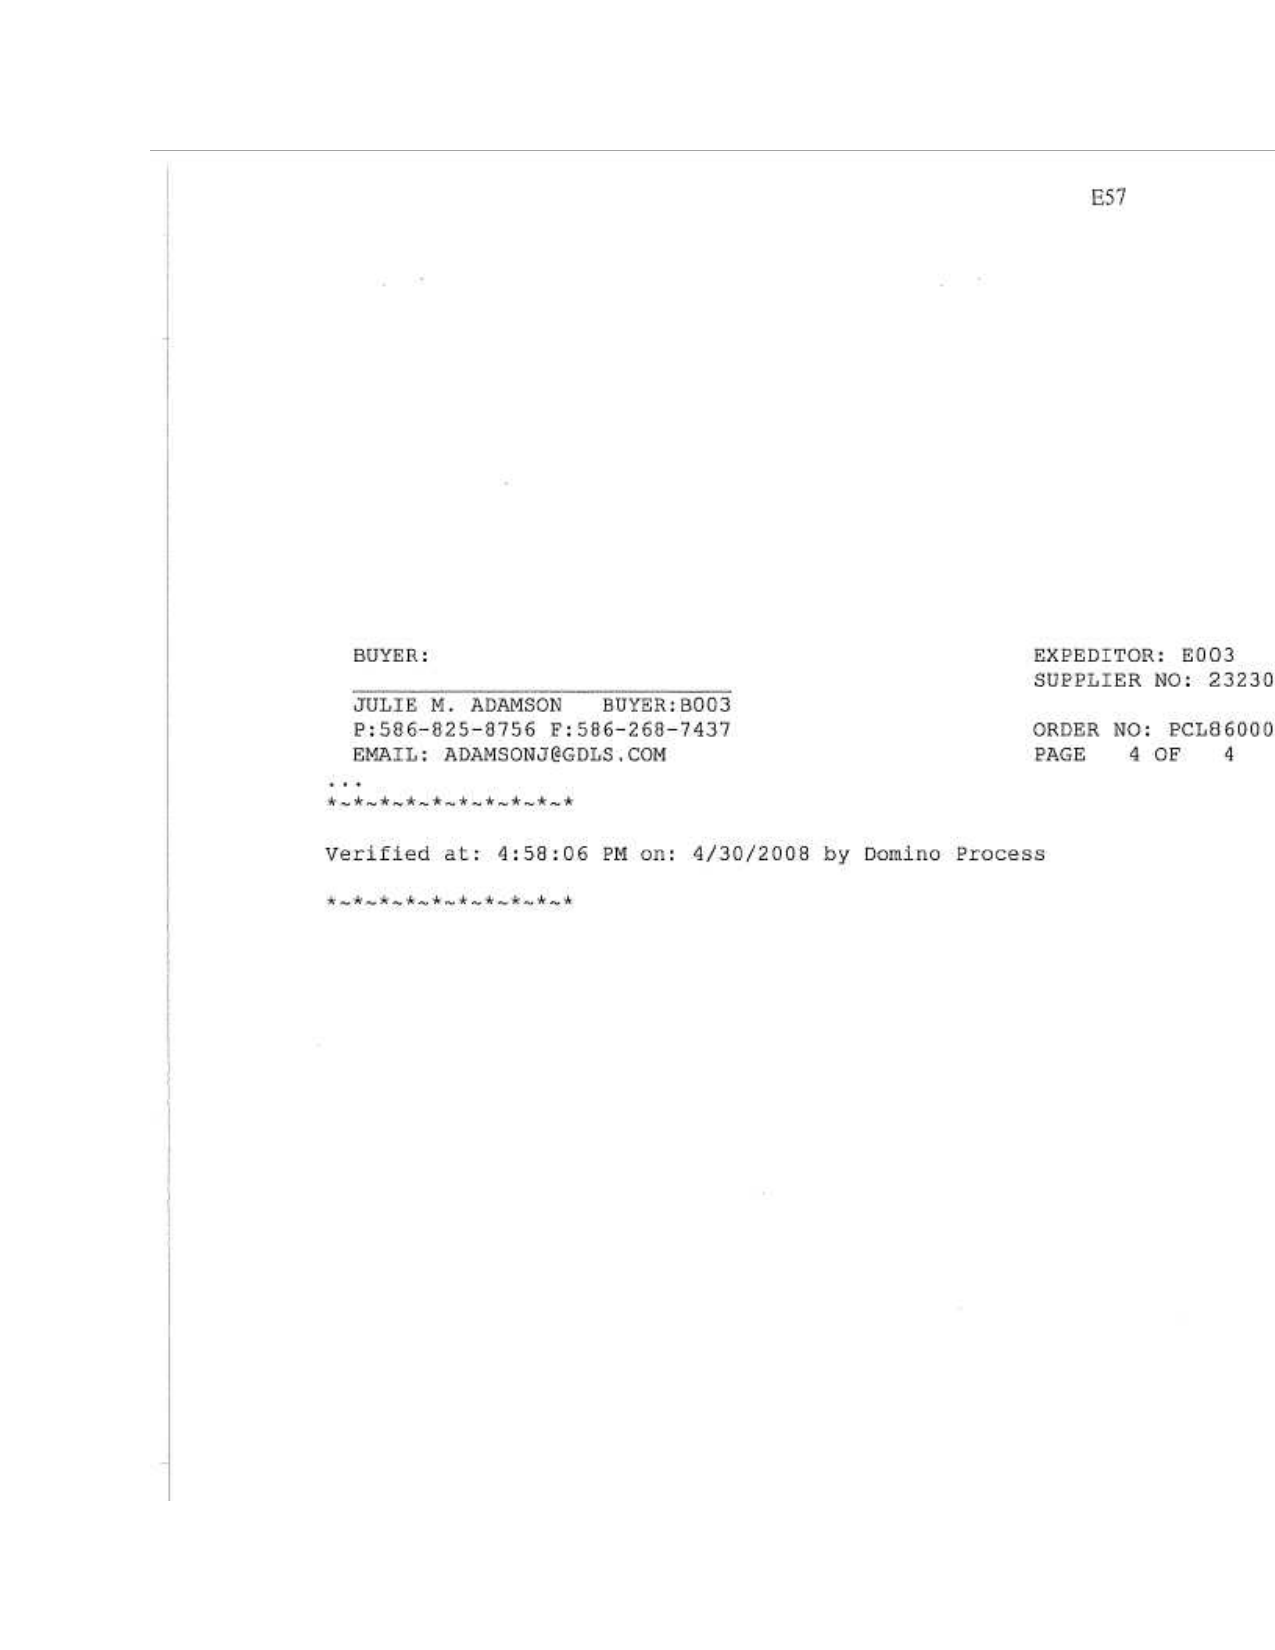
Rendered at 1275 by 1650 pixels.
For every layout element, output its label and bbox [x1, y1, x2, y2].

picture [150, 150, 1275, 1501]
